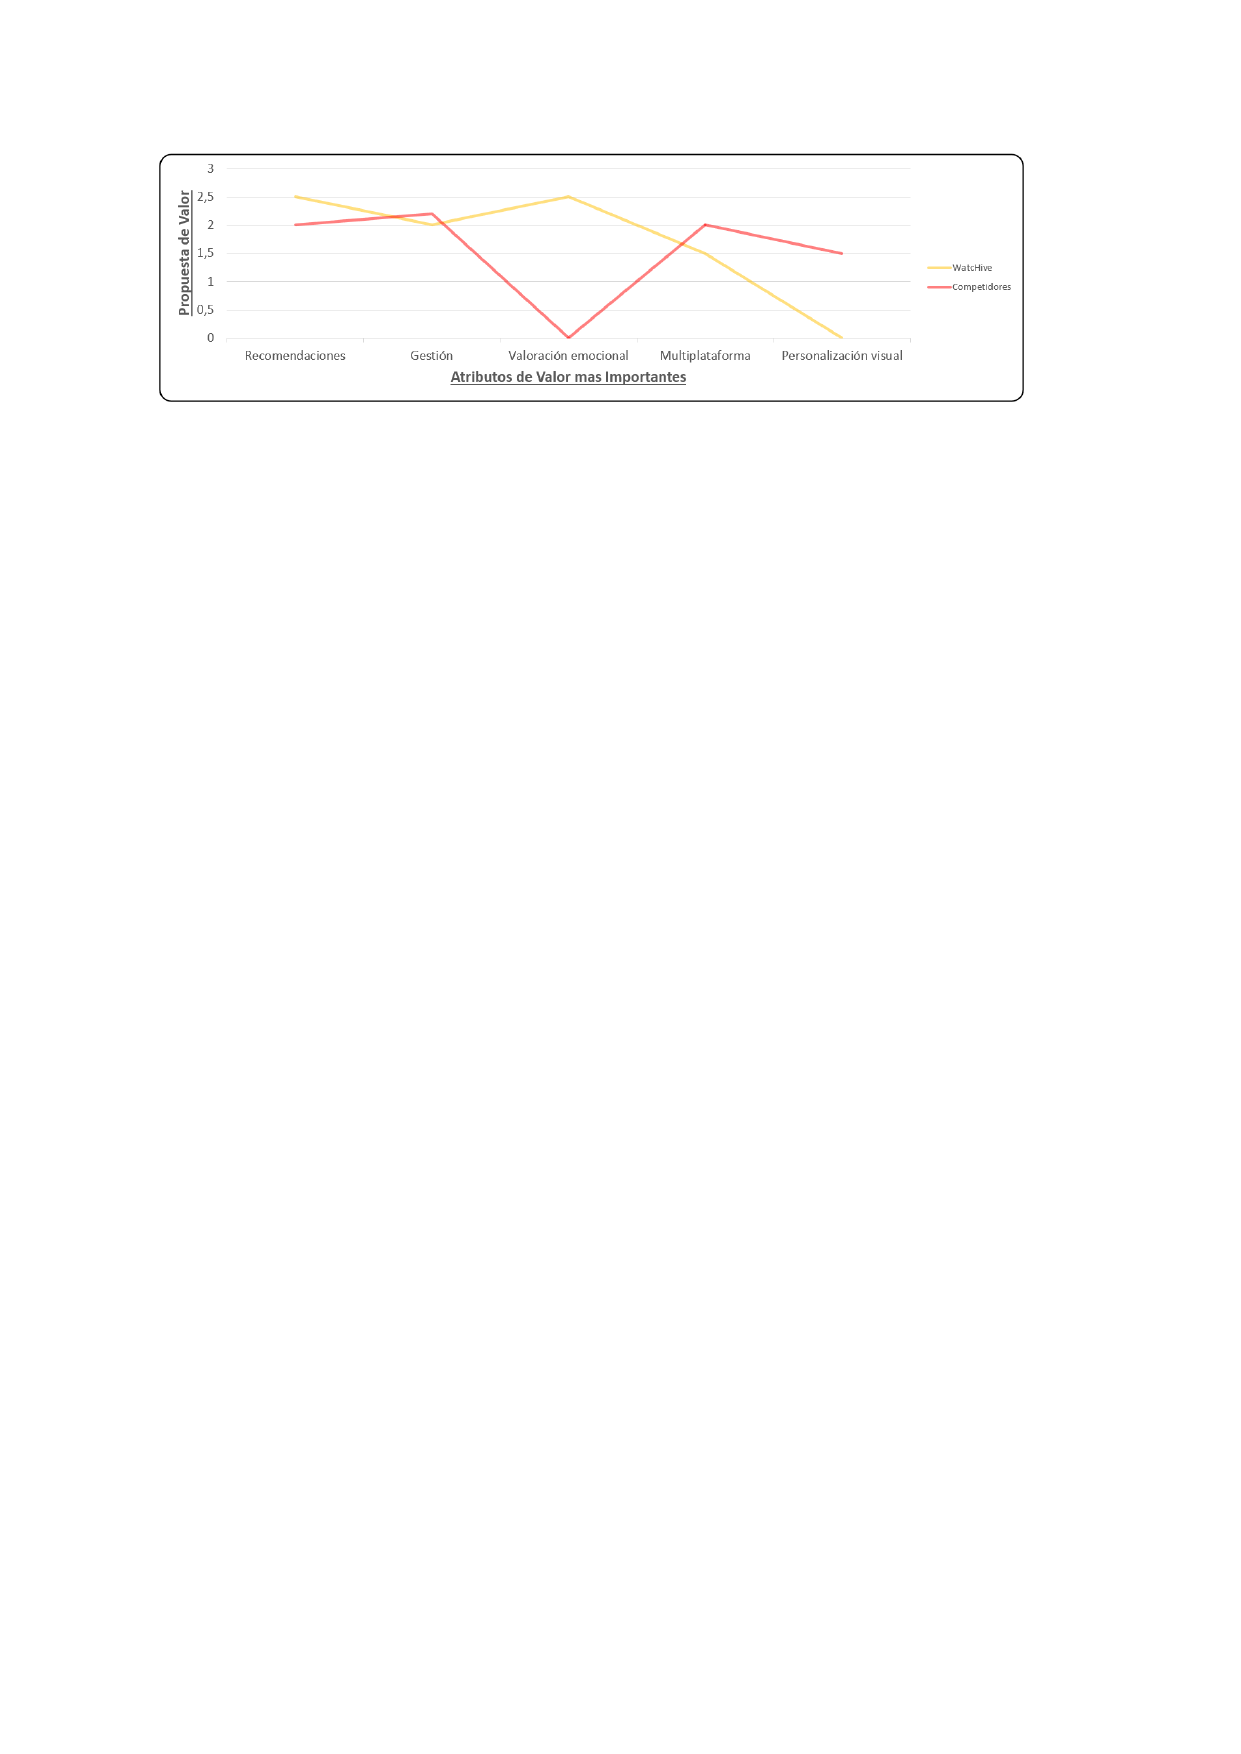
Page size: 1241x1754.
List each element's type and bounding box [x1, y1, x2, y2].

picture [147, 147, 1034, 404]
